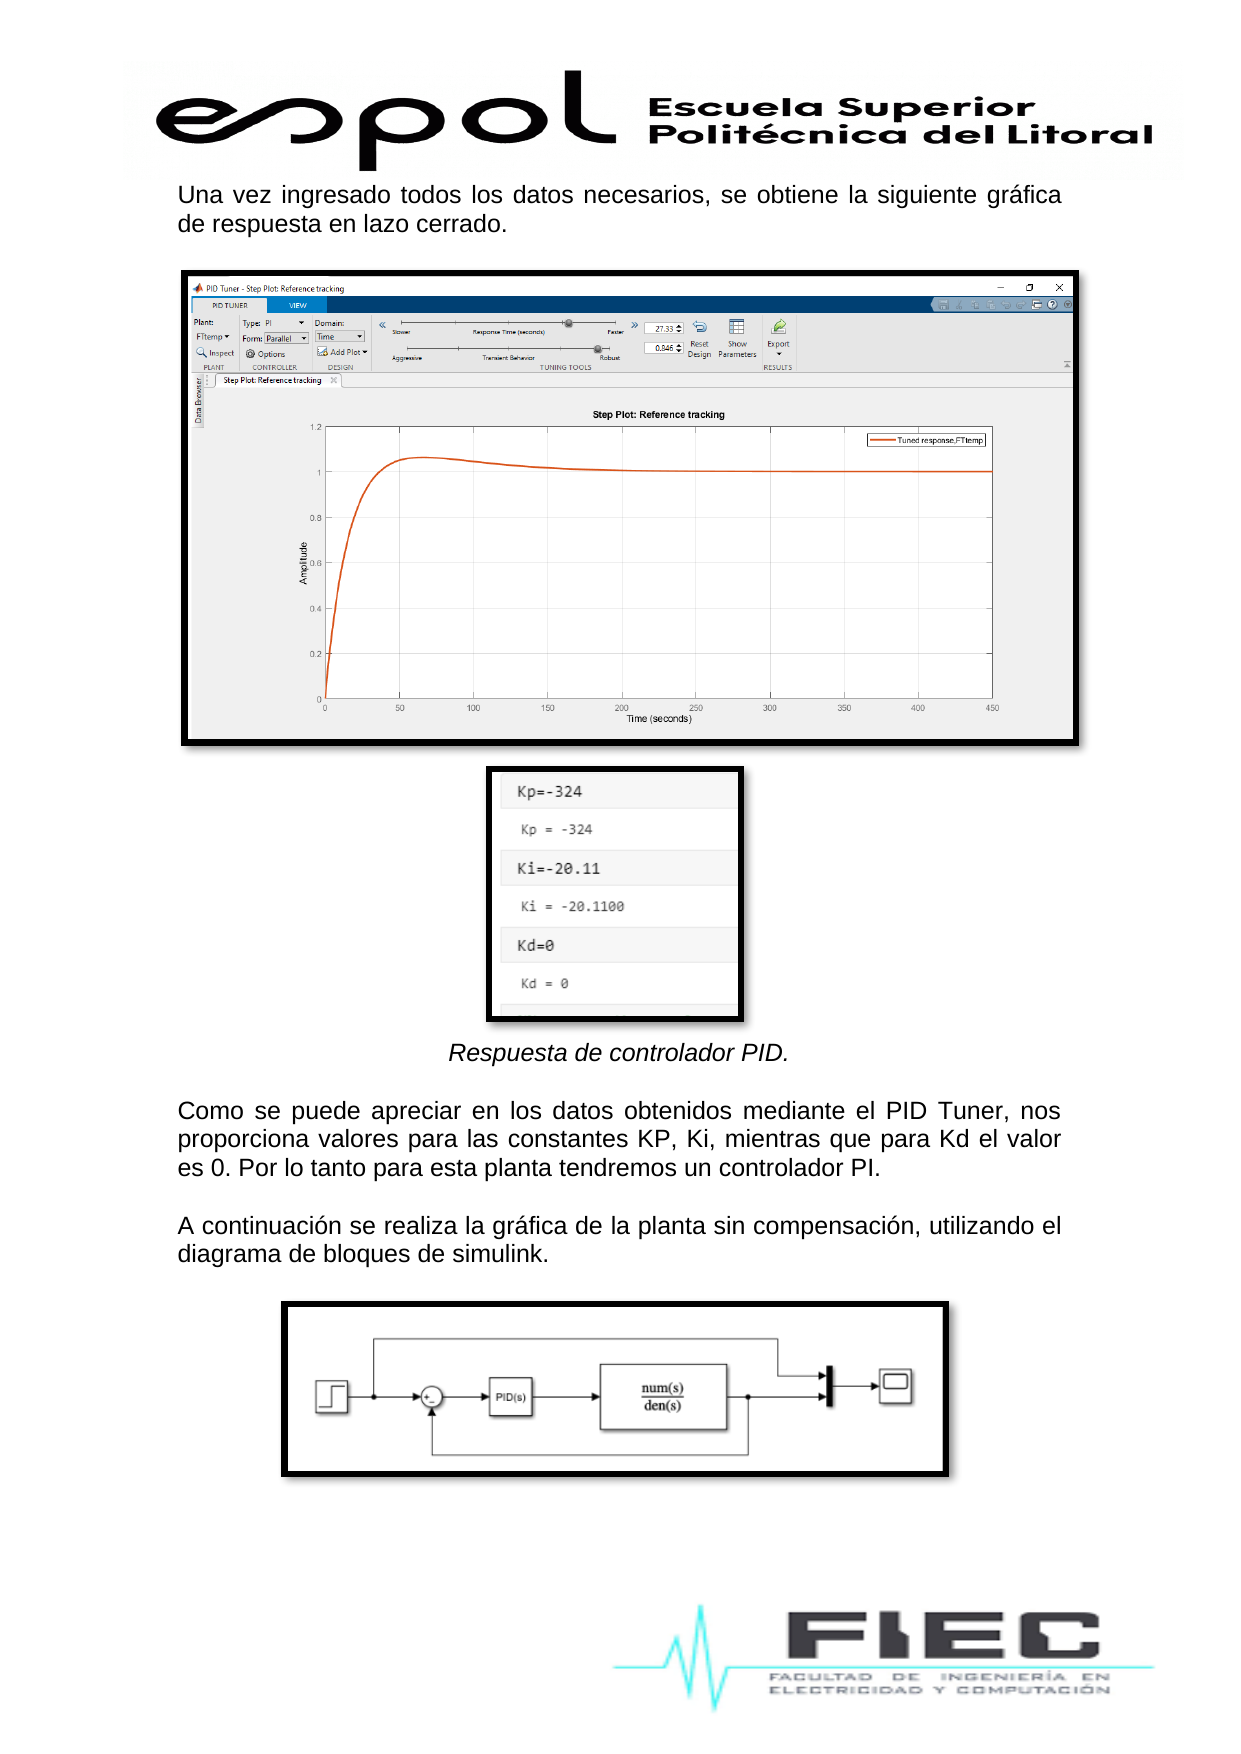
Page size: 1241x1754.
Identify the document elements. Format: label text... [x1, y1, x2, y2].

picture [123, 61, 1184, 180]
picture [492, 772, 738, 1016]
text Una vez ingresado todos los datos necesarios, se obtiene la siguiente gráfica de respuesta en lazo cerrado. [177, 148, 1063, 237]
text A continuación se realiza la gráfica de la planta sin compensación, utilizando el diagrama de bloques de simulink. [177, 1211, 1063, 1268]
picture [288, 1307, 943, 1471]
picture [584, 1590, 1182, 1716]
text Como se puede apreciar en los datos obtenidos mediante el PID Tuner, nos proporciona valores para las constantes KP, Ki, mientras que para Kd el valor es 0. Por lo tanto para esta planta tendremos un controlador PI. [177, 1096, 1063, 1182]
picture [188, 276, 1073, 739]
text Respuesta de controlador PID. [177, 1038, 1063, 1067]
